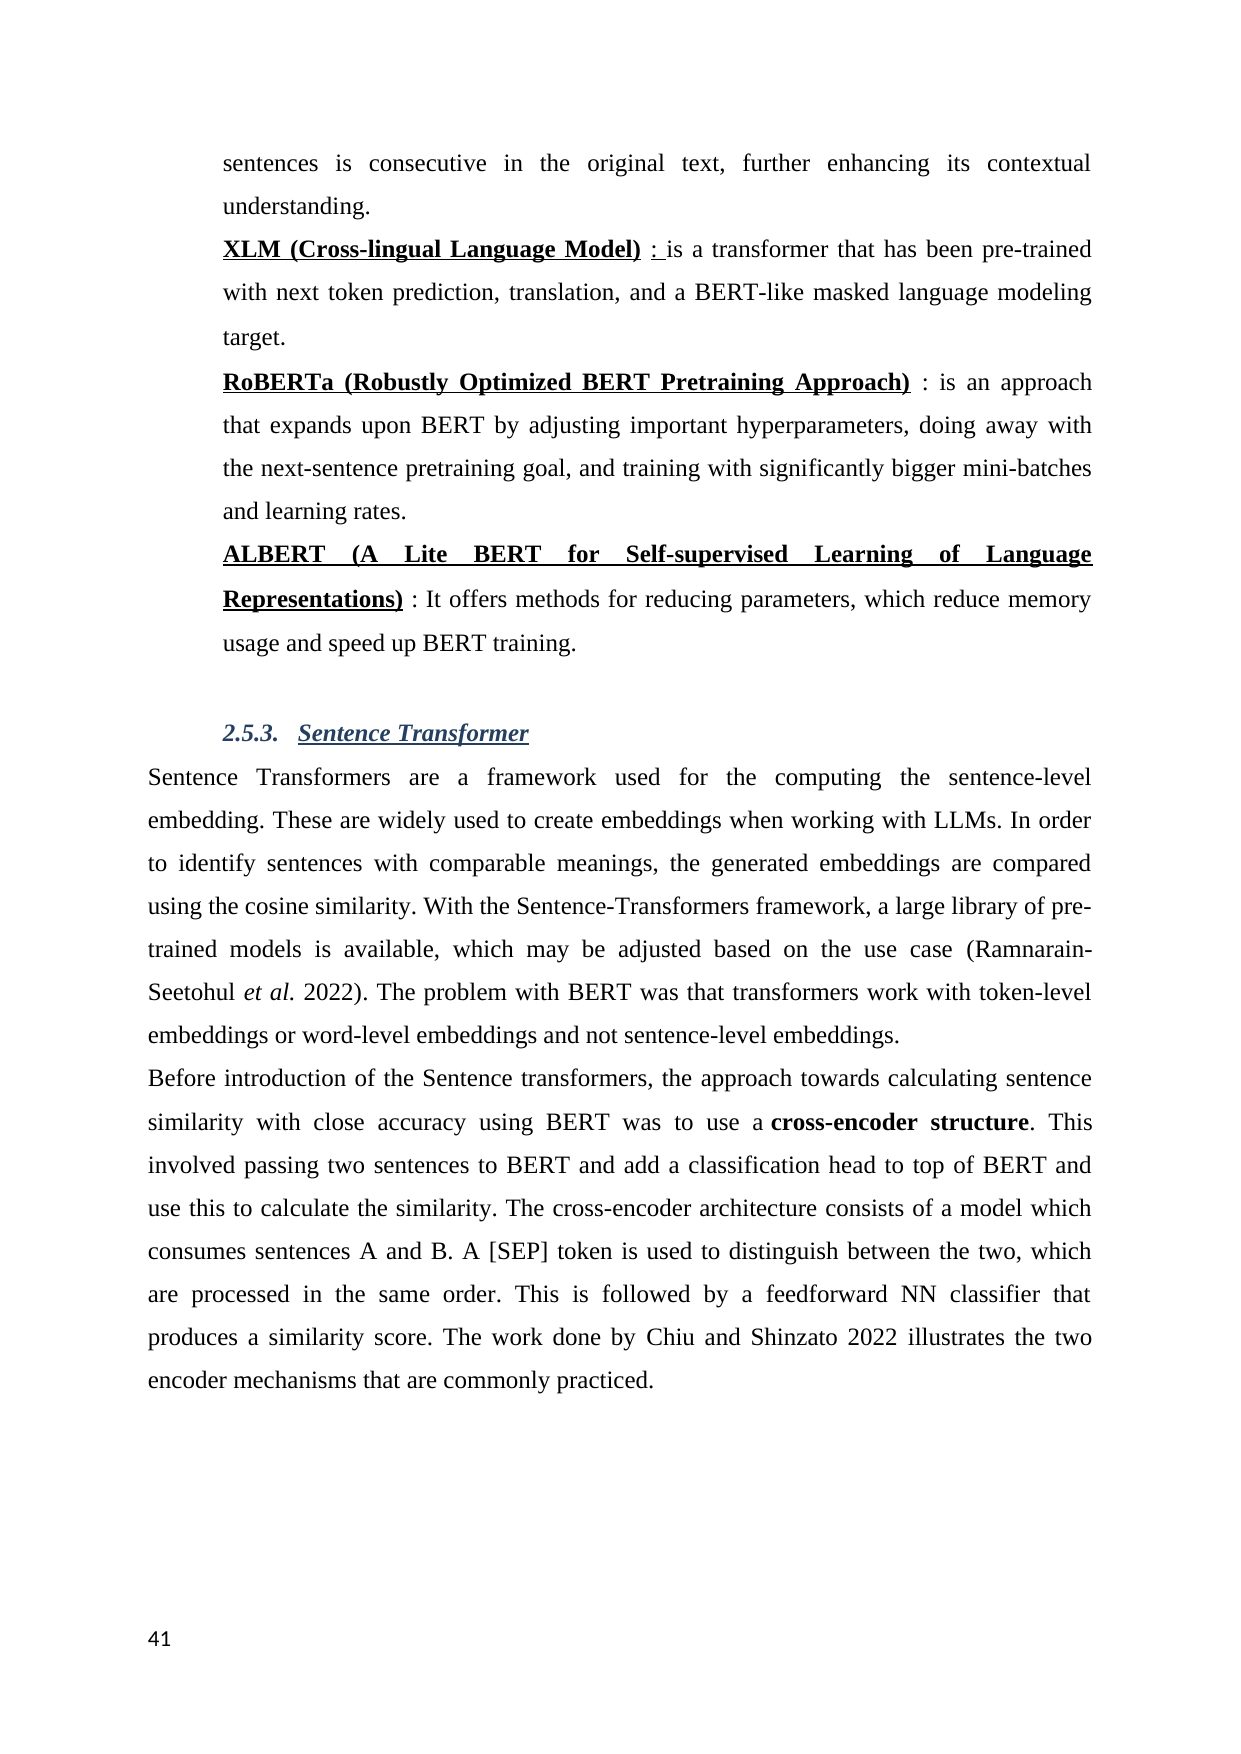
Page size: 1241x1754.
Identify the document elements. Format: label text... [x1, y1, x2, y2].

text RoBERTa (Robustly Optimized BERT Pretraining Approach) : is an approach that expands upon BERT by adjusting important hyperparameters, doing away with the next-sentence pretraining goal, and training with significantly bigger mini-batches and learning rates. [223, 367, 1092, 525]
text ALBERT (A Lite BERT for Self-supervised Learning of Language Representations) : It offers methods for reducing parameters, which reduce memory usage and speed up BERT training. [223, 566, 1092, 657]
text XLM (Cross-lingual Language Model) : is a transformer that has been pre-trained with next token prediction, translation, and a BERT-like masked language modeling target. [223, 234, 1092, 352]
subtitle Sentence Transformer [223, 718, 1092, 747]
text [223, 148, 1092, 219]
text ALBERT (A Lite BERT for Self-supervised Learning of Language Representations) : It offers methods for reducing parameters, which reduce memory usage and speed up BERT training. [223, 539, 1092, 564]
text Before introduction of the Sentence transformers, the approach towards calculating sentence similarity with close accuracy using BERT was to use a cross-encoder structure. This involved passing two sentences to BERT and add a classification head to top of BERT and use this to calculate the similarity. The cross-encoder architecture consists of a model which consumes sentences A and B. A [SEP] token is used to distinguish between the two, which are processed in the same order. This is followed by a feedforward NN classifier that produces a similarity score. The work done by Chiu and Shinzato 2022 illustrates the two encoder mechanisms that are commonly practiced. [148, 1063, 1092, 1394]
text Sentence Transformers are a framework used for the computing the sentence-level embedding. These are widely used to create embeddings when working with LLMs. In order to identify sentences with comparable meanings, the generated embeddings are compared using the cosine similarity. With the Sentence-Transformers framework, a large library of pre-trained models is available, which may be adjusted based on the use case (Ramnarain-Seetohul et al. 2022). The problem with BERT was that transformers work with token-level embeddings or word-level embeddings and not sentence-level embeddings. [148, 762, 1092, 1049]
